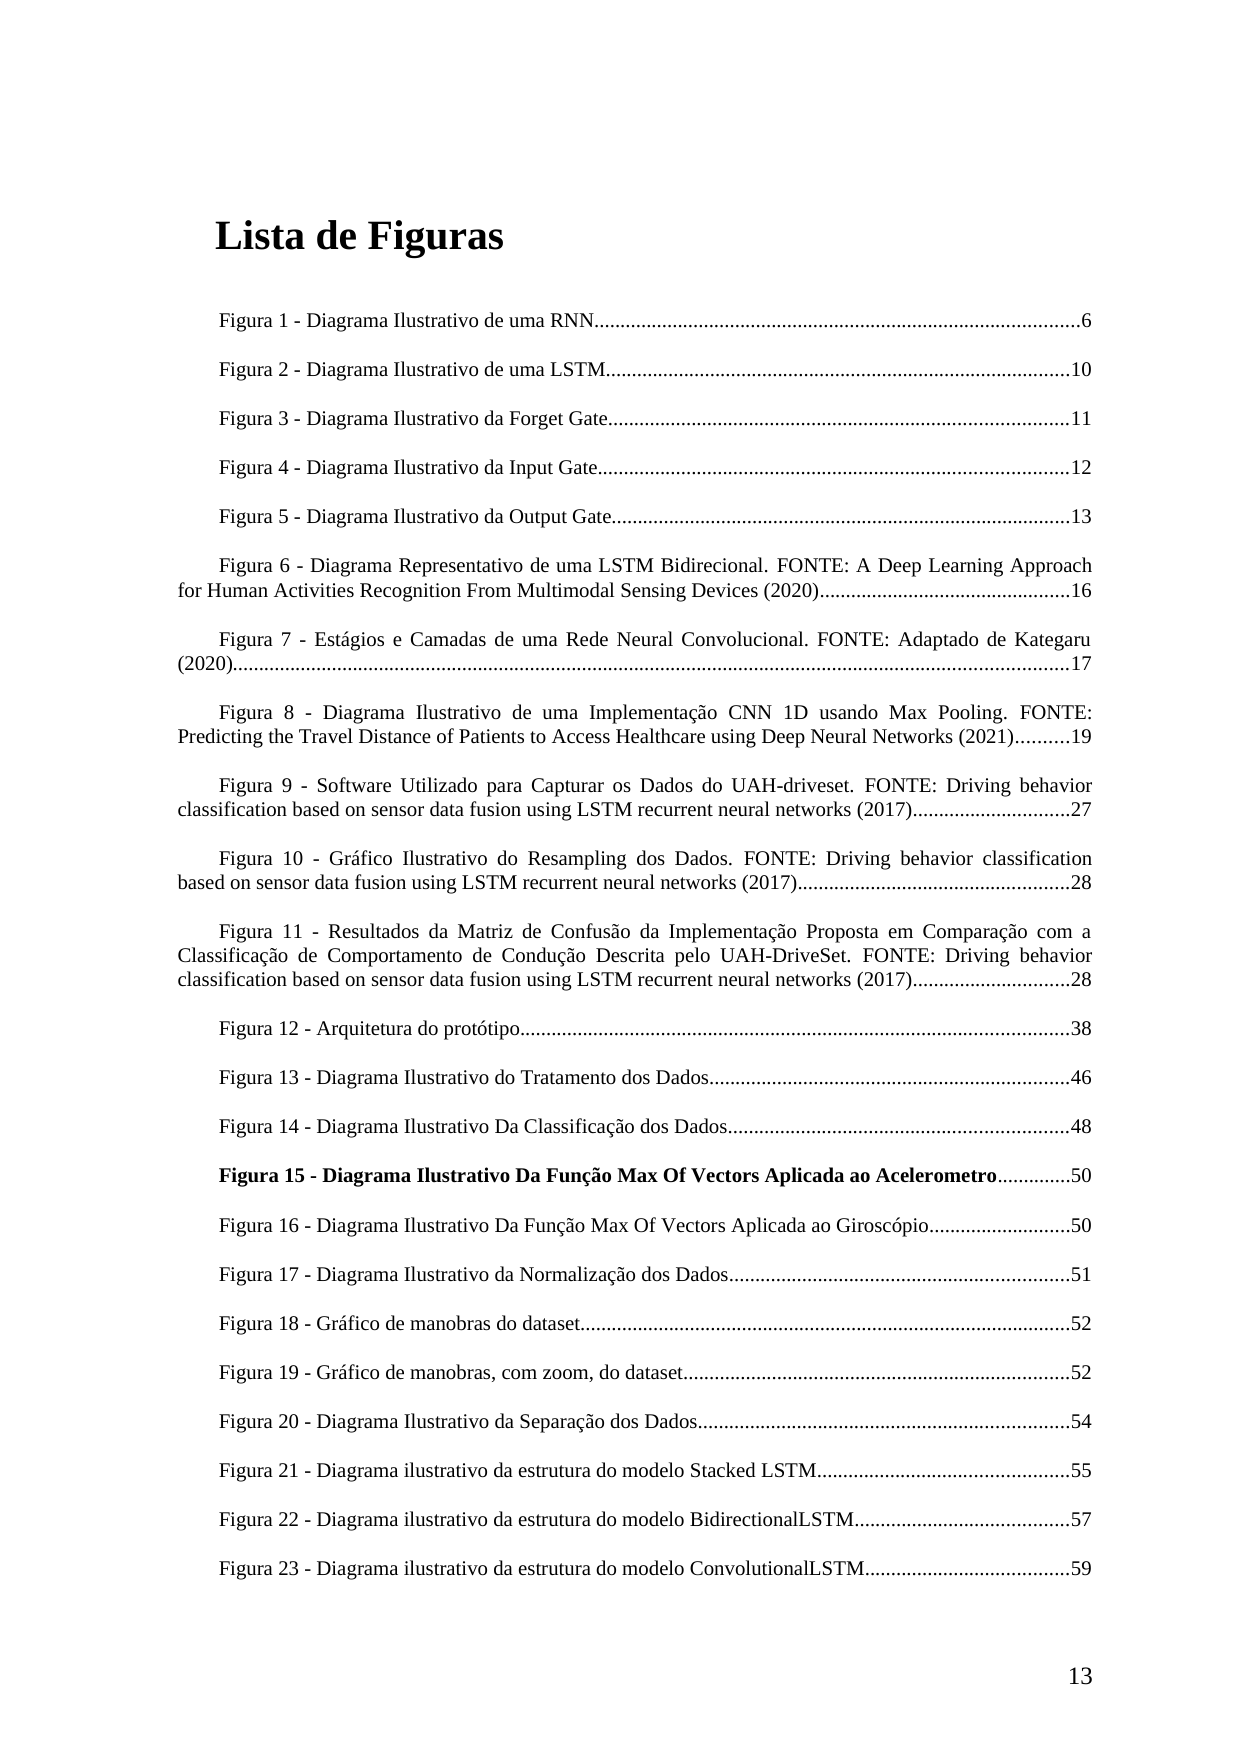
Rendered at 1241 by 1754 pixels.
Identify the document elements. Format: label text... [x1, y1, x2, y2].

text Figura 23 - Diagrama ilustrativo da estrutura do modelo ConvolutionalLSTM 59 [177, 1556, 1092, 1580]
text Figura 4 - Diagrama Ilustrativo da Input Gate 12 [177, 455, 1092, 479]
text Figura 6 - Diagrama Representativo de uma LSTM Bidirecional. FONTE: A Deep Learning Approach for Human Activities Recognition From Multimodal Sensing Devices (2020) 16 [177, 553, 1092, 602]
text Figura 13 - Diagrama Ilustrativo do Tratamento dos Dados 46 [177, 1065, 1092, 1089]
text Figura 22 - Diagrama ilustrativo da estrutura do modelo BidirectionalLSTM 57 [177, 1507, 1092, 1531]
text Figura 9 - Software Utilizado para Capturar os Dados do UAH-driveset. FONTE: Driving behavior classification based on sensor data fusion using LSTM recurrent neural networks (2017) 27 [177, 773, 1092, 821]
text Figura 19 - Gráfico de manobras, com zoom, do dataset 52 [177, 1360, 1092, 1384]
text Figura 3 - Diagrama Ilustrativo da Forget Gate 11 [177, 406, 1092, 430]
text Figura 15 - Diagrama Ilustrativo Da Função Max Of Vectors Aplicada ao Acelerometro 50 [177, 1163, 1092, 1187]
text Figura 8 - Diagrama Ilustrativo de uma Implementação CNN 1D usando Max Pooling. FONTE: Predicting the Travel Distance of Patients to Access Healthcare using Deep Neural Networks (2021) 19 [177, 700, 1092, 748]
text Figura 11 - Resultados da Matriz de Confusão da Implementação Proposta em Comparação com a Classificação de Comportamento de Condução Descrita pelo UAH-DriveSet. FONTE: Driving behavior classification based on sensor data fusion using LSTM recurrent neural networks (2017) 28 [177, 919, 1092, 991]
text Figura 7 - Estágios e Camadas de uma Rede Neural Convolucional. FONTE: Adaptado de Kategaru (2020) 17 [177, 627, 1092, 675]
text Figura 16 - Diagrama Ilustrativo Da Função Max Of Vectors Aplicada ao Giroscópio 50 [177, 1212, 1092, 1237]
text Figura 20 - Diagrama Ilustrativo da Separação dos Dados 54 [177, 1409, 1092, 1433]
text Figura 5 - Diagrama Ilustrativo da Output Gate 13 [177, 504, 1092, 528]
text Figura 18 - Gráfico de manobras do dataset 52 [177, 1311, 1092, 1335]
text Figura 21 - Diagrama ilustrativo da estrutura do modelo Stacked LSTM 55 [177, 1458, 1092, 1482]
text Figura 1 - Diagrama Ilustrativo de uma RNN 6 [177, 308, 1092, 332]
subtitle Lista de Figuras [215, 210, 1092, 258]
text Figura 12 - Arquitetura do protótipo 38 [177, 1016, 1092, 1040]
text Figura 14 - Diagrama Ilustrativo Da Classificação dos Dados 48 [177, 1114, 1092, 1138]
text Figura 2 - Diagrama Ilustrativo de uma LSTM 10 [177, 357, 1092, 381]
text Figura 17 - Diagrama Ilustrativo da Normalização dos Dados 51 [177, 1262, 1092, 1286]
text Figura 10 - Gráfico Ilustrativo do Resampling dos Dados. FONTE: Driving behavior classification based on sensor data fusion using LSTM recurrent neural networks (2017) 28 [177, 846, 1092, 894]
